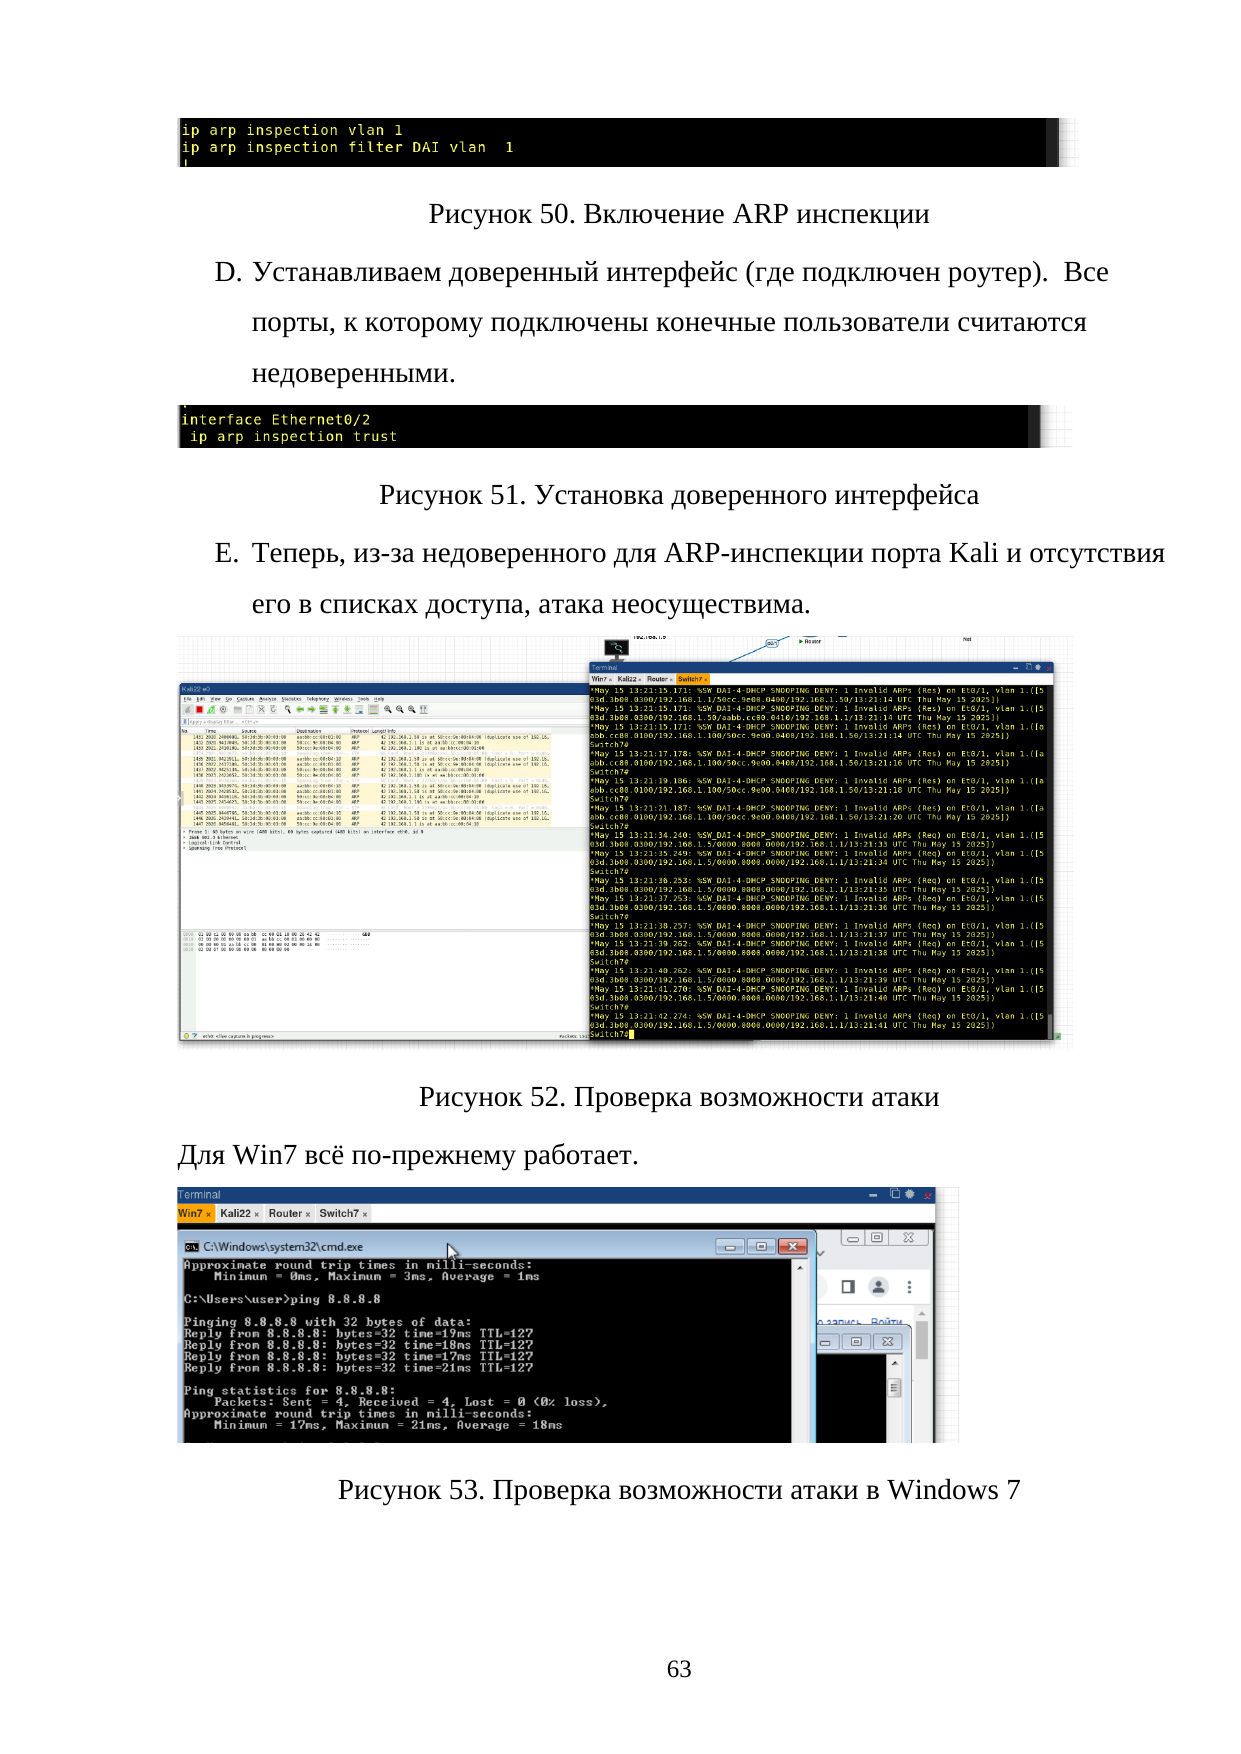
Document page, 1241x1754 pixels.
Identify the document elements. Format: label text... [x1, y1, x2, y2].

picture [177, 636, 1074, 1050]
text Для Win7 всё по-прежнему работает. [177, 1137, 1181, 1171]
list Теперь, из-за недоверенного для ARP-инспекции порта Kali и отсутствия его в списках доступа, атака неосуществима. [214, 535, 1181, 619]
picture [177, 1187, 961, 1443]
list Устанавливаем доверенный интерфейс (где подключен роутер). Все порты, к которому подключены конечные пользователи считаются недоверенными. [214, 254, 1181, 388]
picture [177, 118, 1079, 167]
picture [177, 405, 1073, 448]
